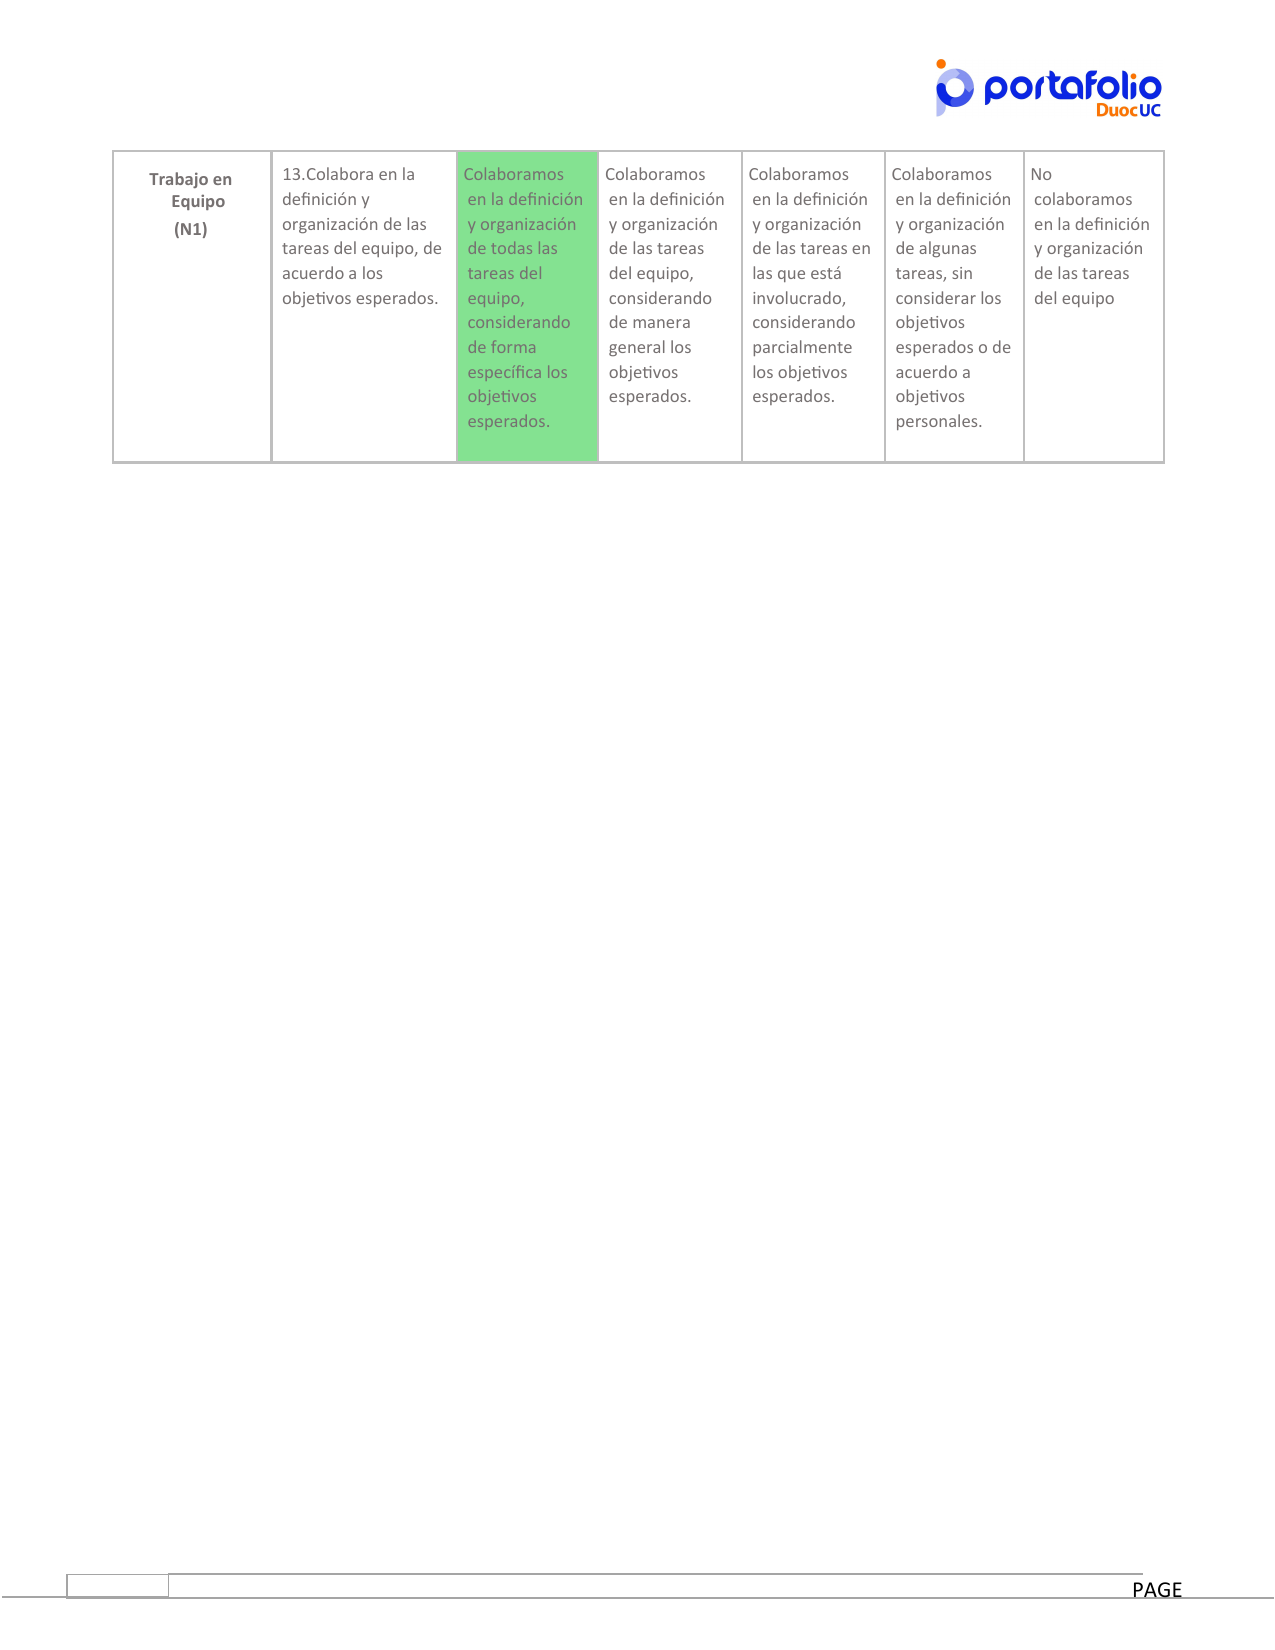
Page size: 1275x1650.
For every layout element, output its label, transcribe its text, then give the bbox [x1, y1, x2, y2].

table_cell 13.Colabora en la definición y organización de las tareas del equipo, de acuerdo a los objetivos esperados. [273, 152, 456, 461]
picture [935, 59, 1163, 118]
table_cell Colaboramos en la definición y organización de las tareas en las que está involucrado, considerando parcialmente los objetivos esperados. [743, 152, 884, 461]
table_cell Colaboramos en la definición y organización de las tareas del equipo, considerando de manera general los objetivos esperados. [599, 152, 741, 461]
table_cell Colaboramos en la definición y organización de algunas tareas, sin considerar los objetivos esperados o de acuerdo a objetivos personales. [886, 152, 1023, 461]
table_cell Trabajo en Equipo (N1) [114, 152, 270, 461]
table_cell No colaboramos en la definición y organización de las tareas del equipo [1025, 152, 1163, 461]
table_cell Colaboramos en la definición y organización de todas las tareas del equipo, considerando de forma específica los objetivos esperados. [458, 152, 597, 461]
